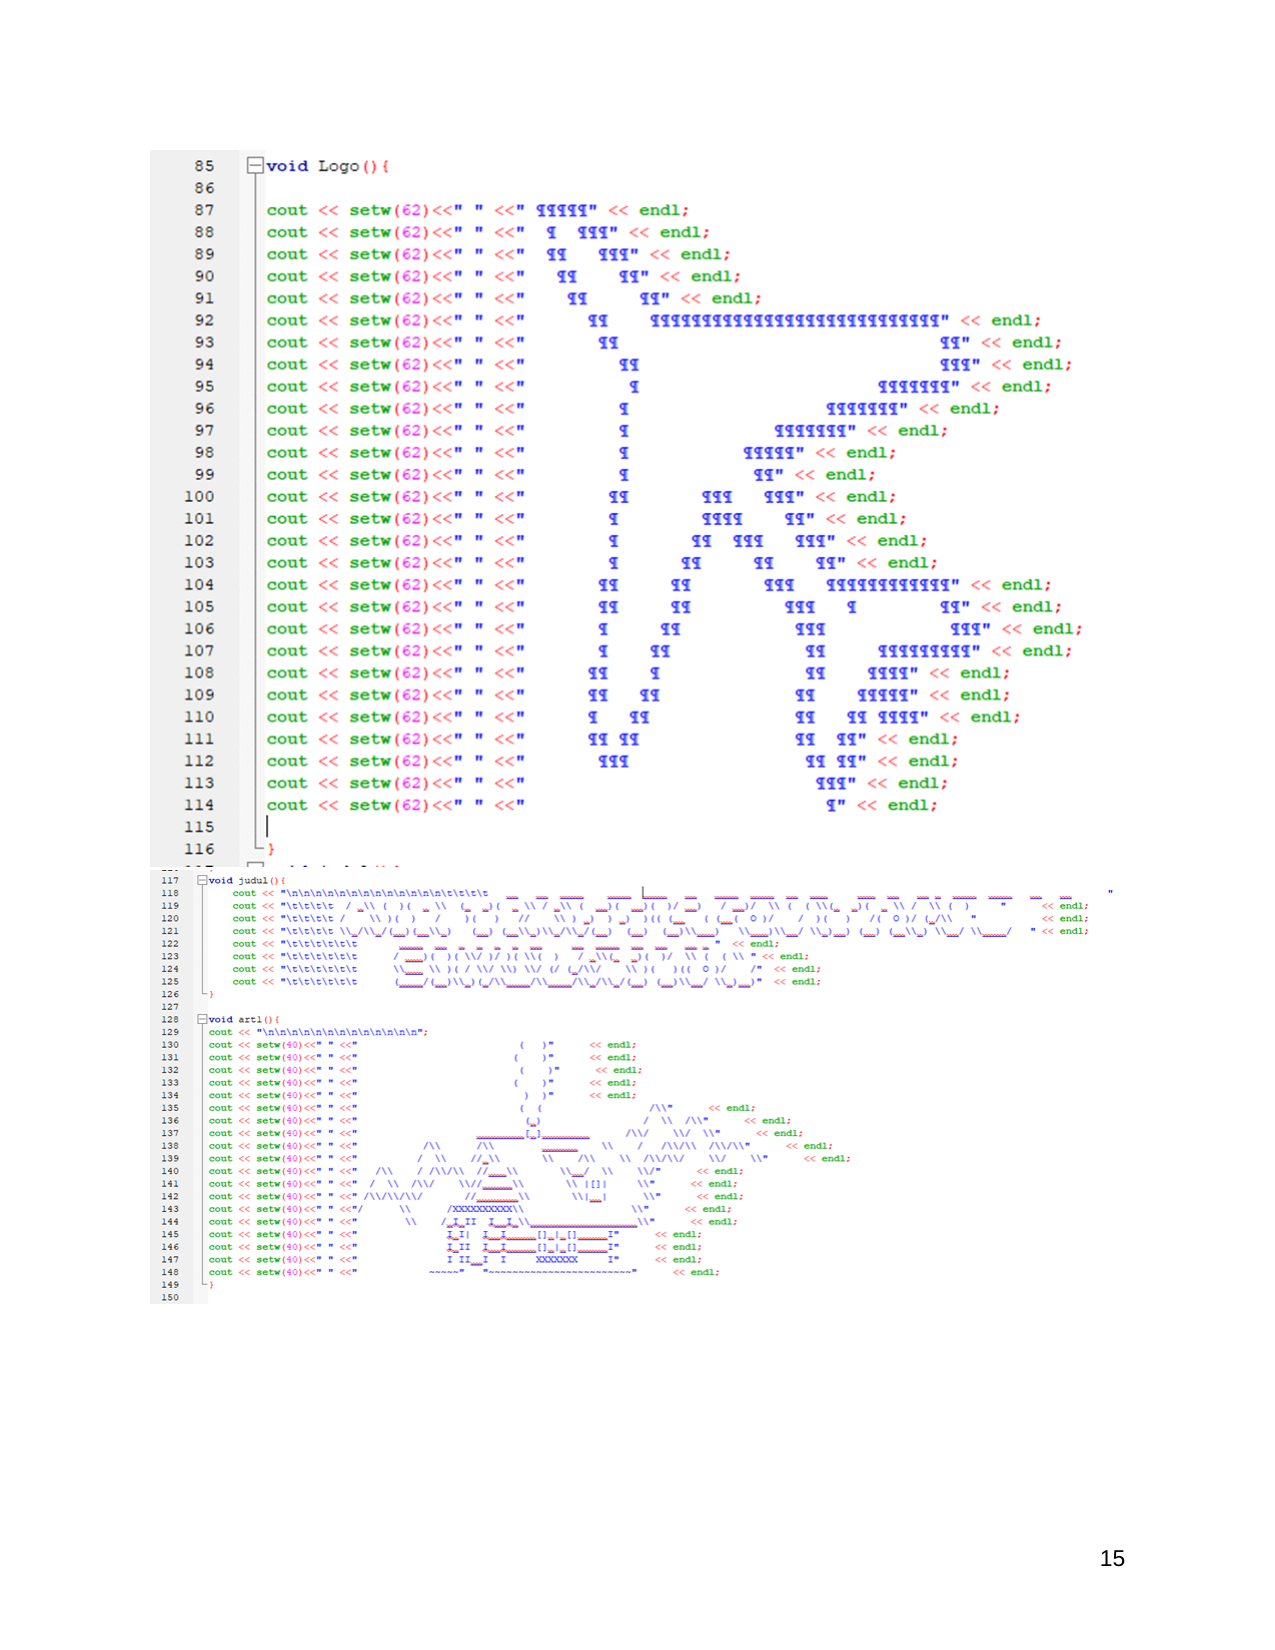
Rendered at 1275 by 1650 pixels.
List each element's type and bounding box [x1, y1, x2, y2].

picture [150, 870, 1125, 1304]
picture [150, 150, 1125, 867]
